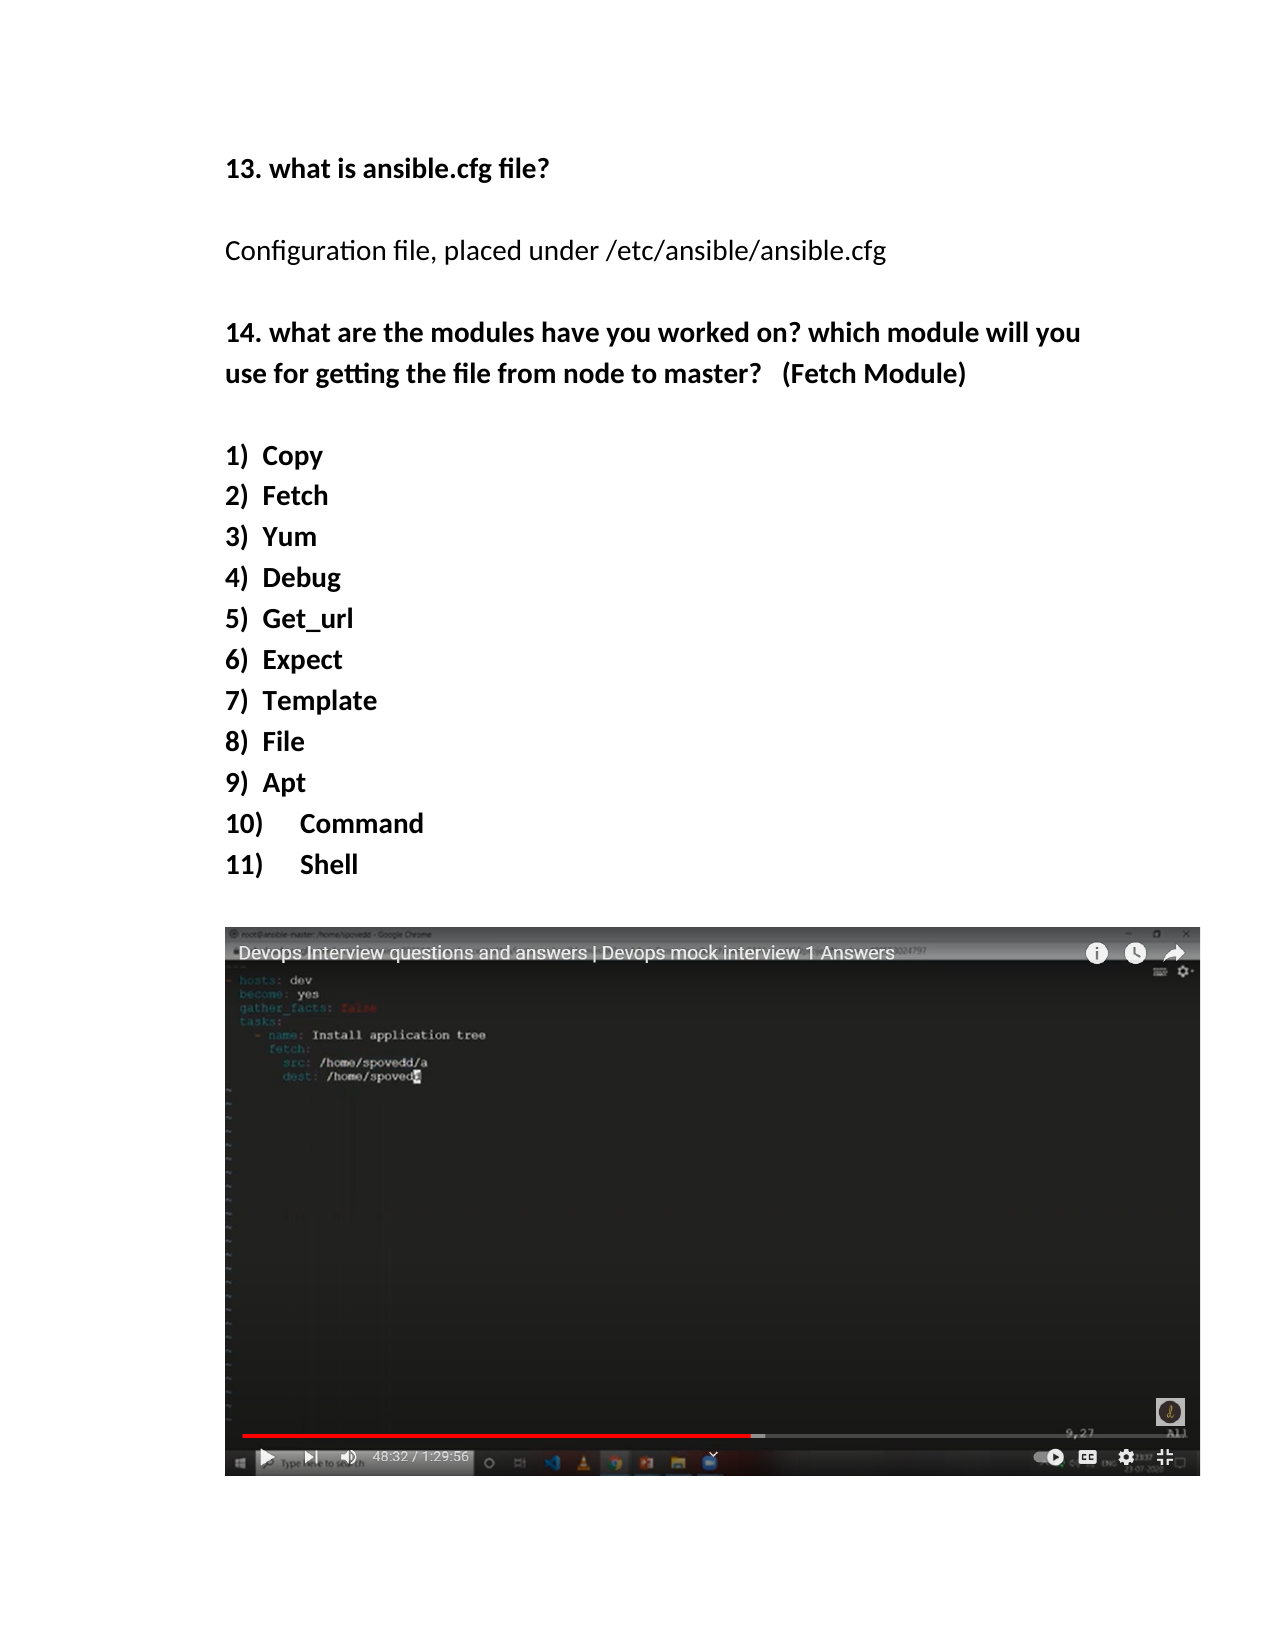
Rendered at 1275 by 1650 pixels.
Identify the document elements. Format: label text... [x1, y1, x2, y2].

list Debug [225, 559, 1125, 595]
list Expect [225, 641, 1125, 677]
list 14. what are the modules have you worked on? which module will you use for getting the file from node to master? (Fetch Module) [225, 314, 1125, 390]
list Copy [225, 437, 1125, 472]
list 13. what is ansible.cfg file? [225, 150, 1125, 186]
list Shell [225, 846, 1125, 882]
list File [225, 723, 1125, 759]
picture [225, 927, 1200, 1476]
list Template [225, 682, 1125, 718]
list Fetch [225, 477, 1125, 513]
list Yum [225, 518, 1125, 554]
list Command [225, 805, 1125, 841]
list Configuration file, placed under /etc/ansible/ansible.cfg [225, 232, 1125, 267]
list Apt [225, 764, 1125, 800]
list Get_url [225, 600, 1125, 636]
